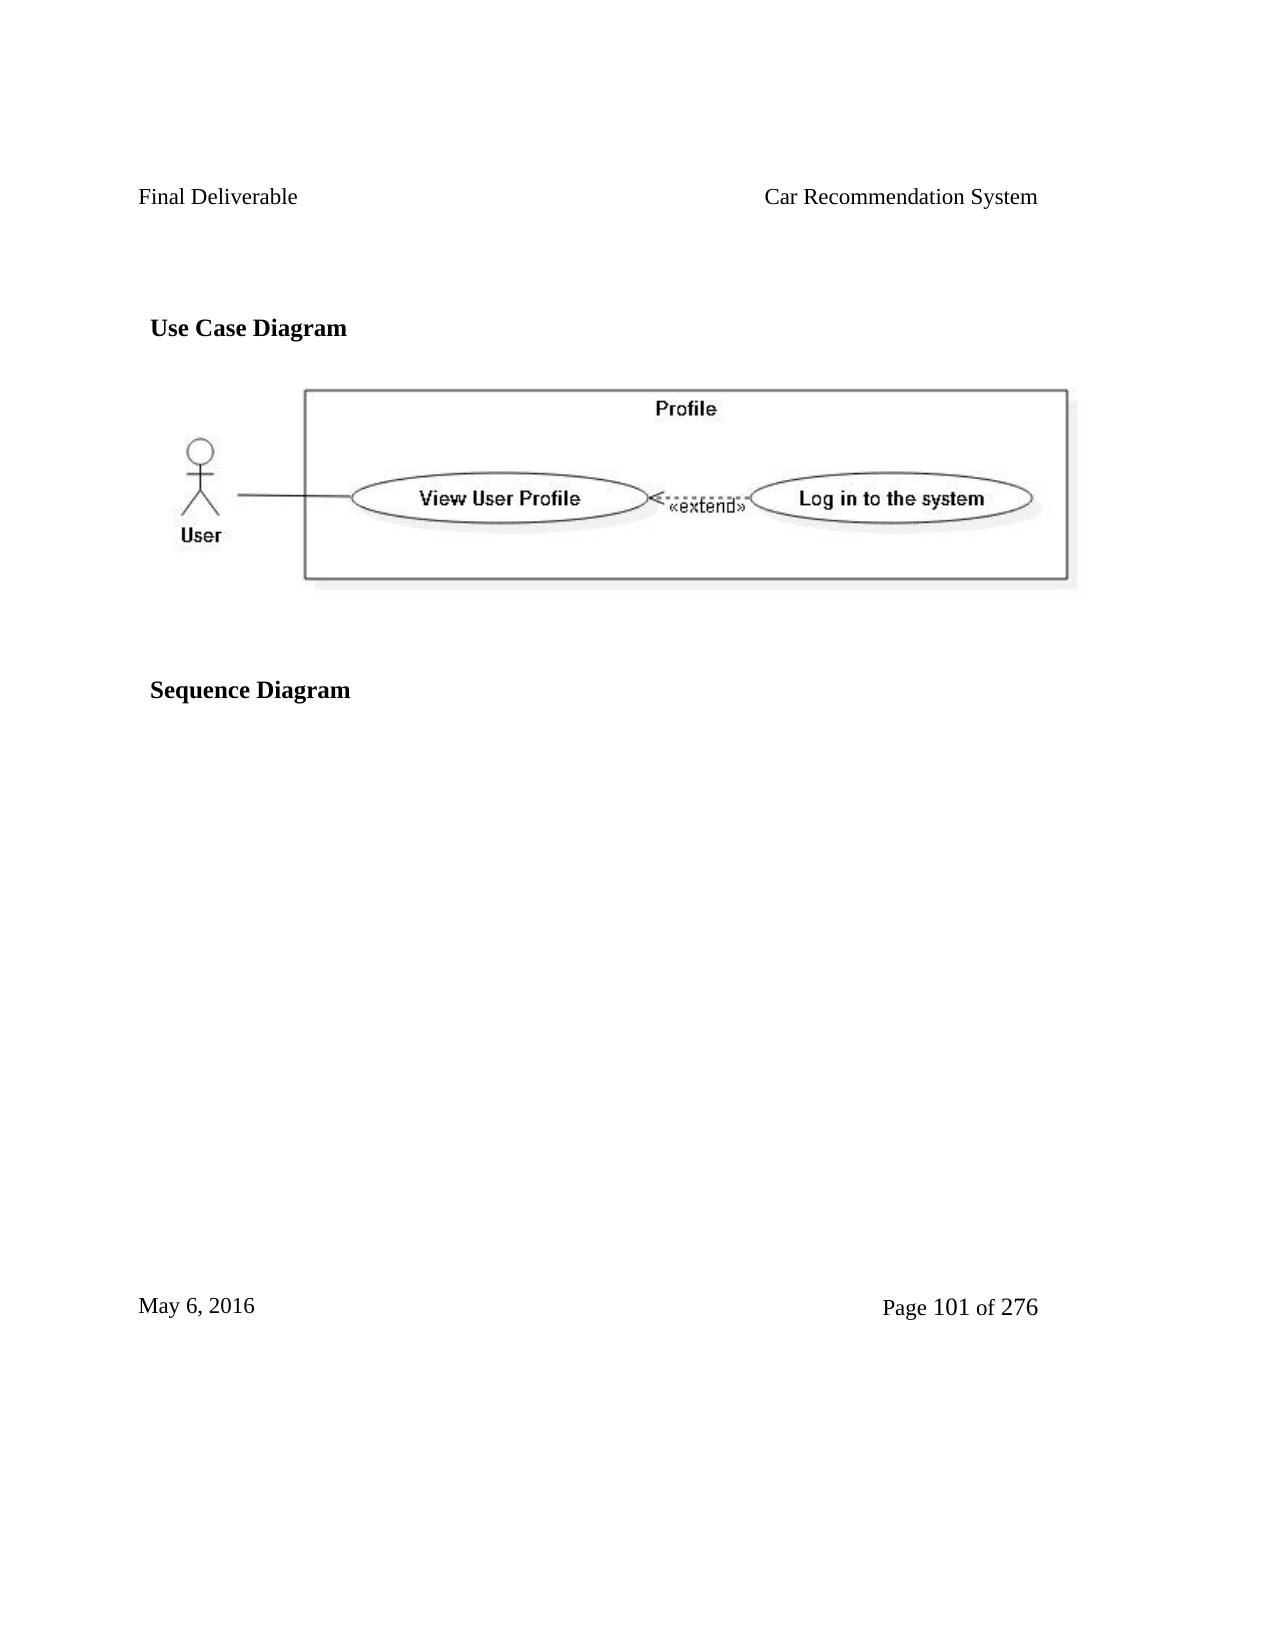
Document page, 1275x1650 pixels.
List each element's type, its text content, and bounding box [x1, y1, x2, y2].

subtitle Sequence Diagram [150, 676, 1125, 704]
subtitle Use Case Diagram [150, 313, 1125, 342]
picture [150, 377, 1125, 638]
